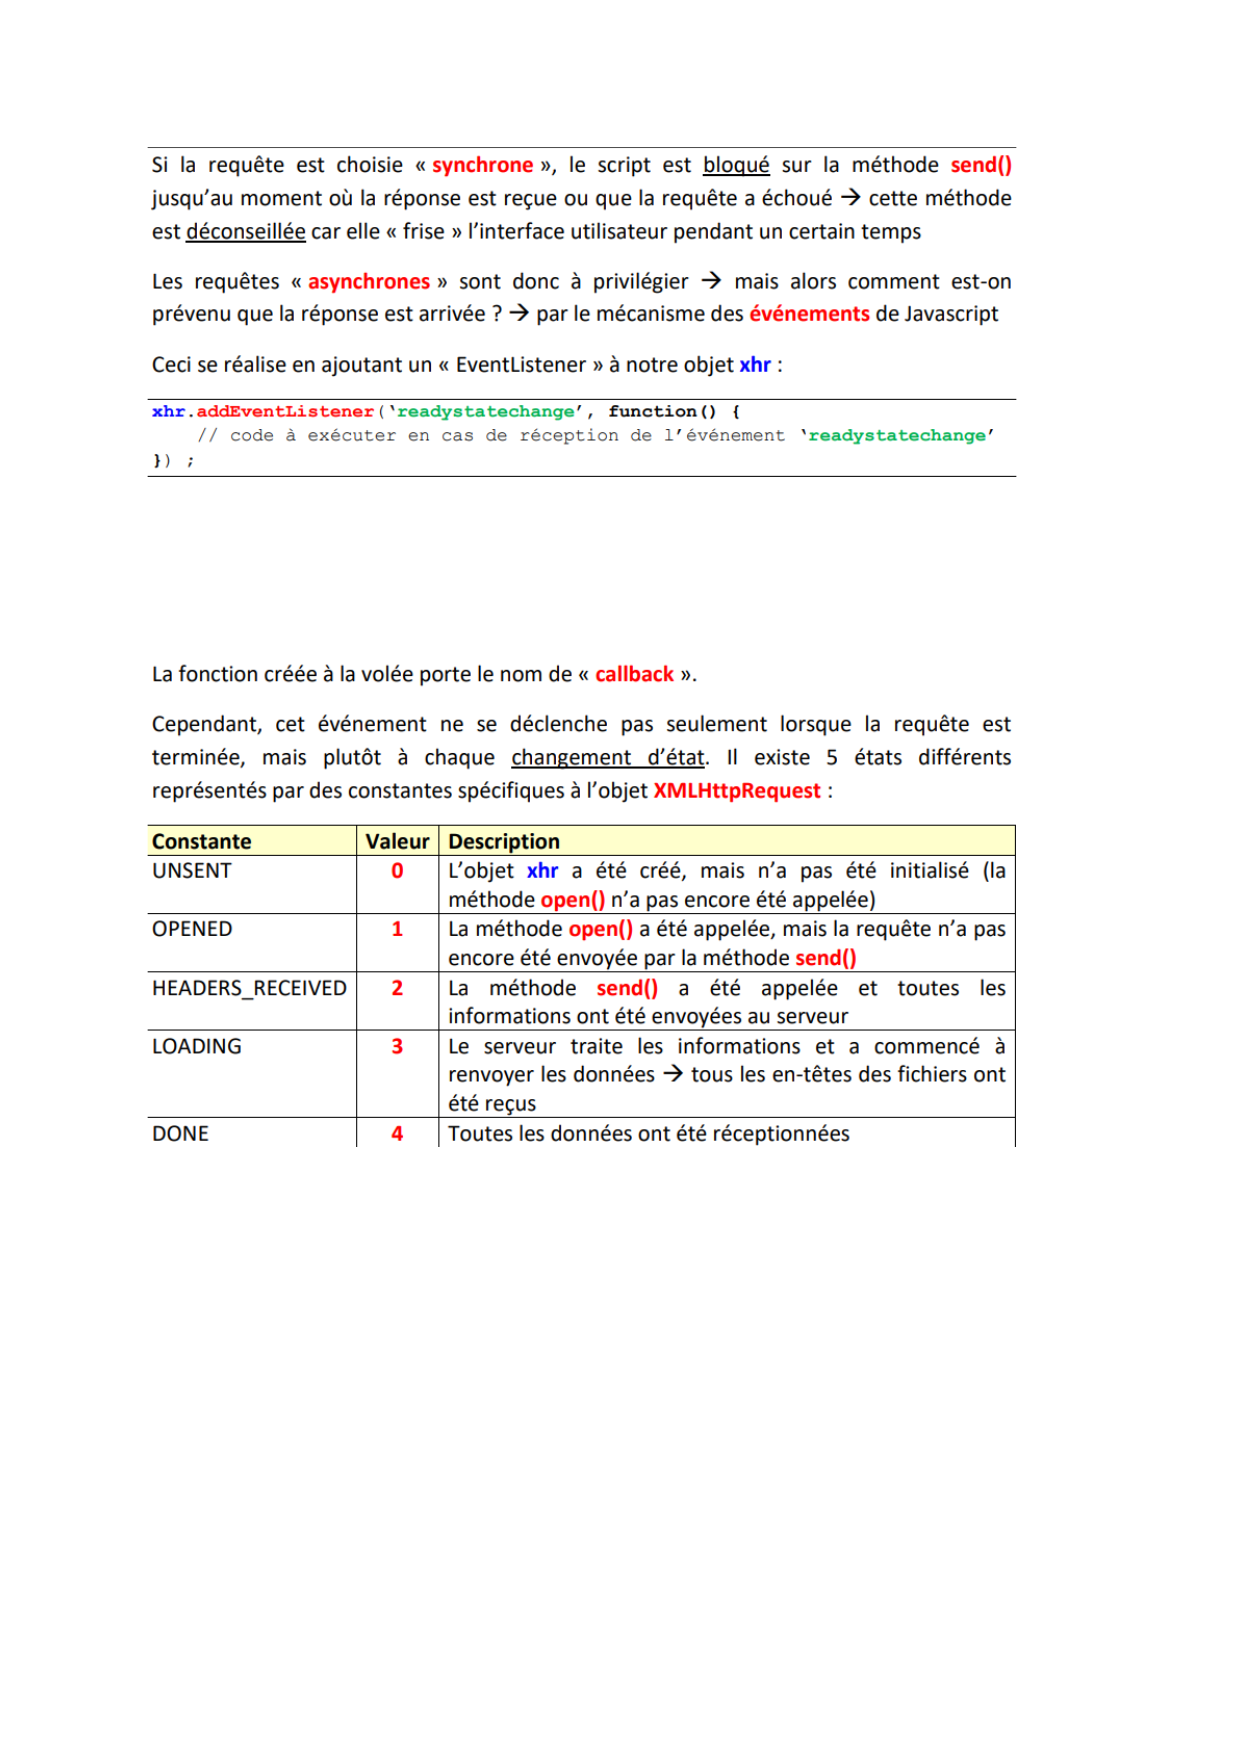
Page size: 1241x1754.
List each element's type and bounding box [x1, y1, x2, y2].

picture [147, 660, 1017, 1147]
picture [147, 147, 1017, 491]
